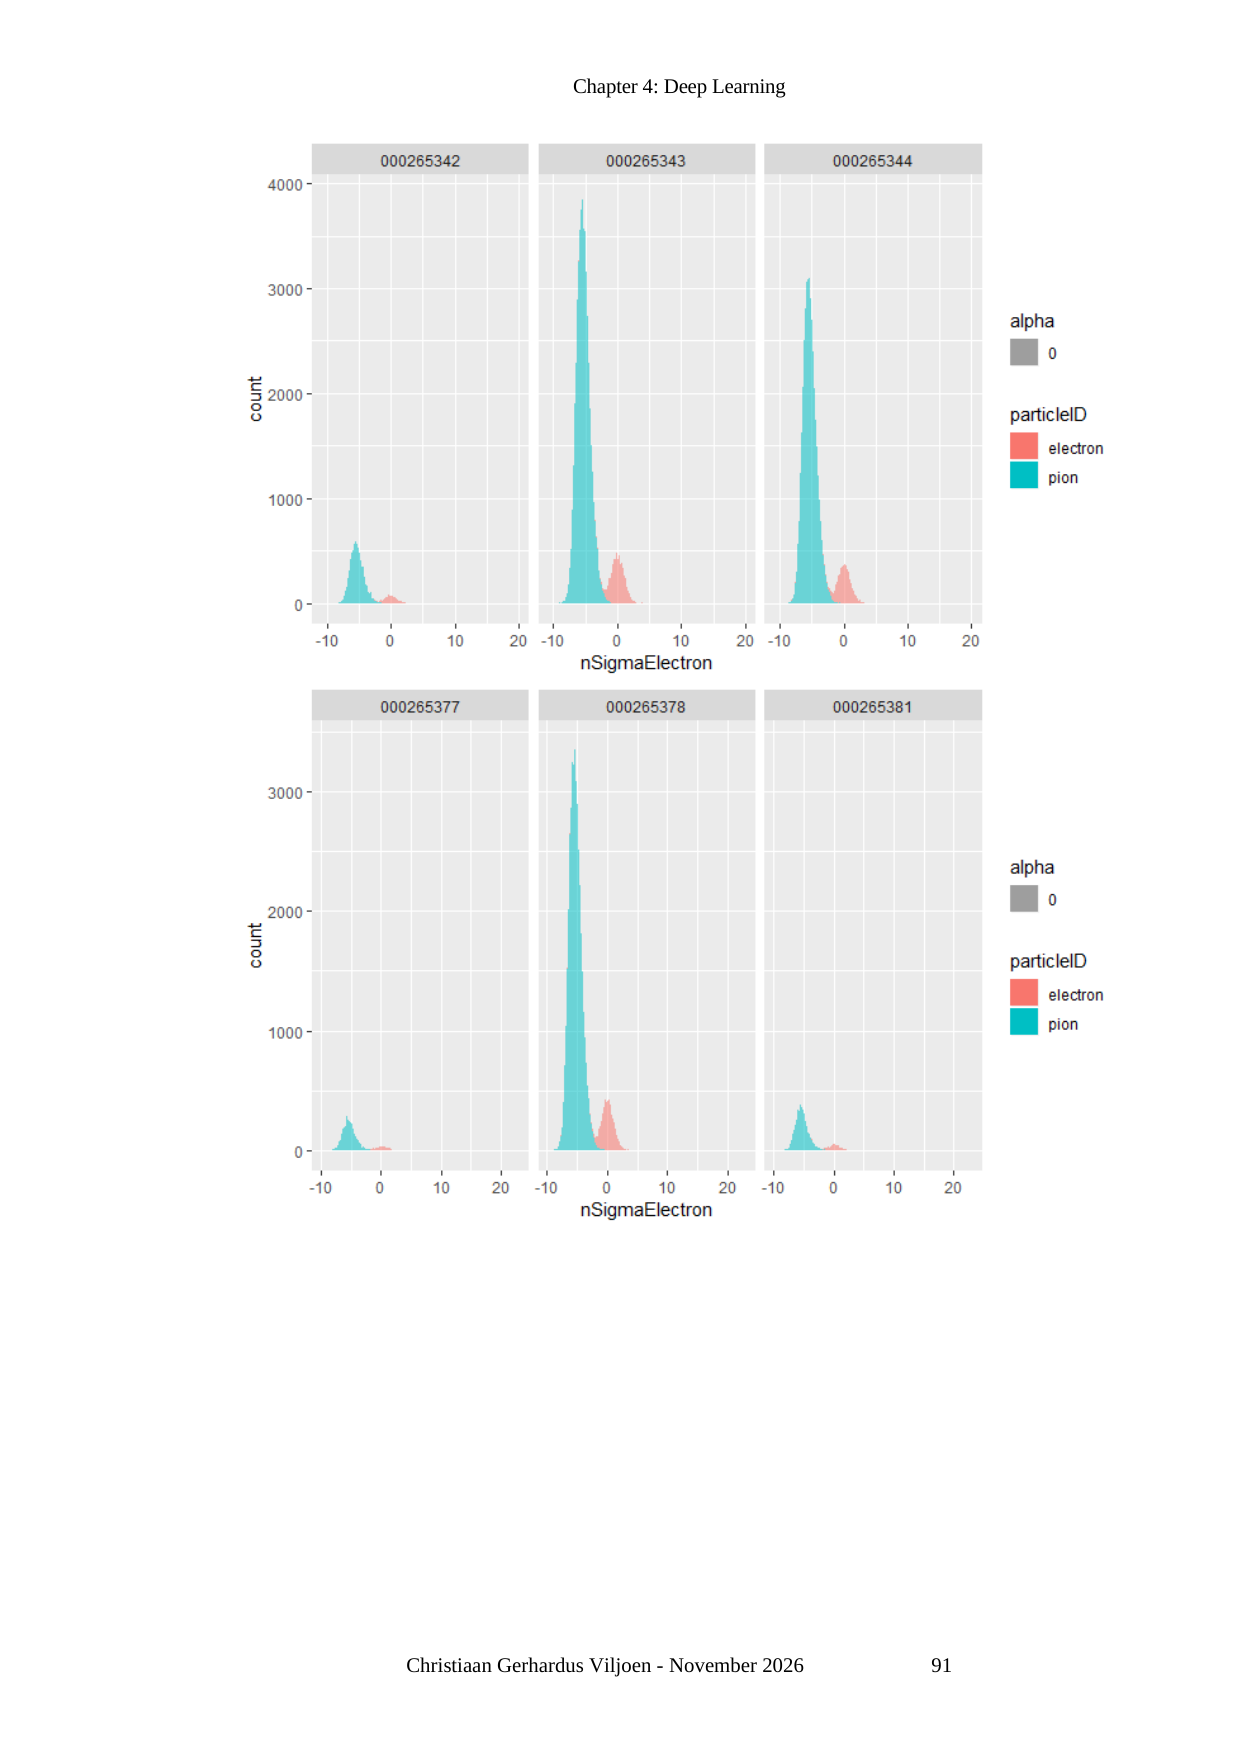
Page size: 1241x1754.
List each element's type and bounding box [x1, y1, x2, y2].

picture [236, 135, 1123, 1229]
